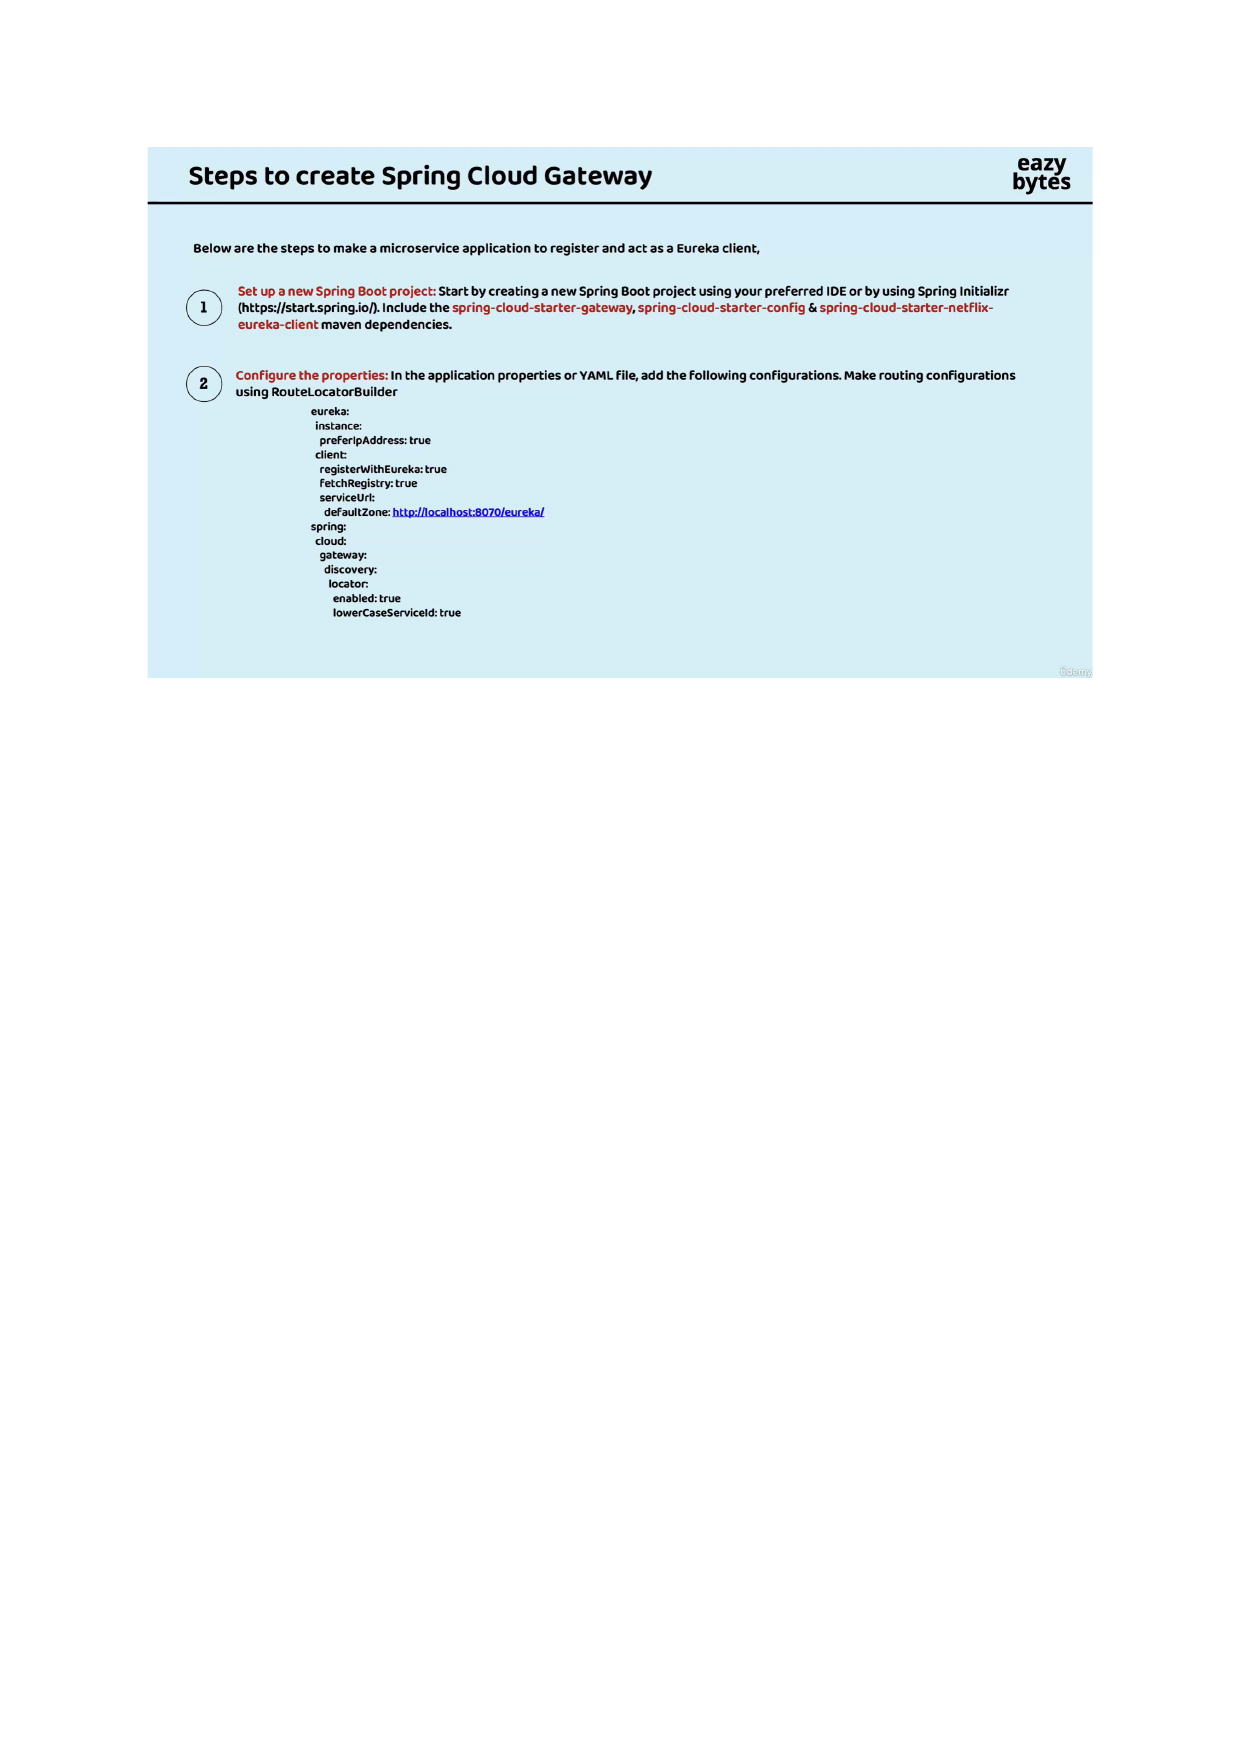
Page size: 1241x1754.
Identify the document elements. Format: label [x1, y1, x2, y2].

picture [147, 147, 1093, 678]
